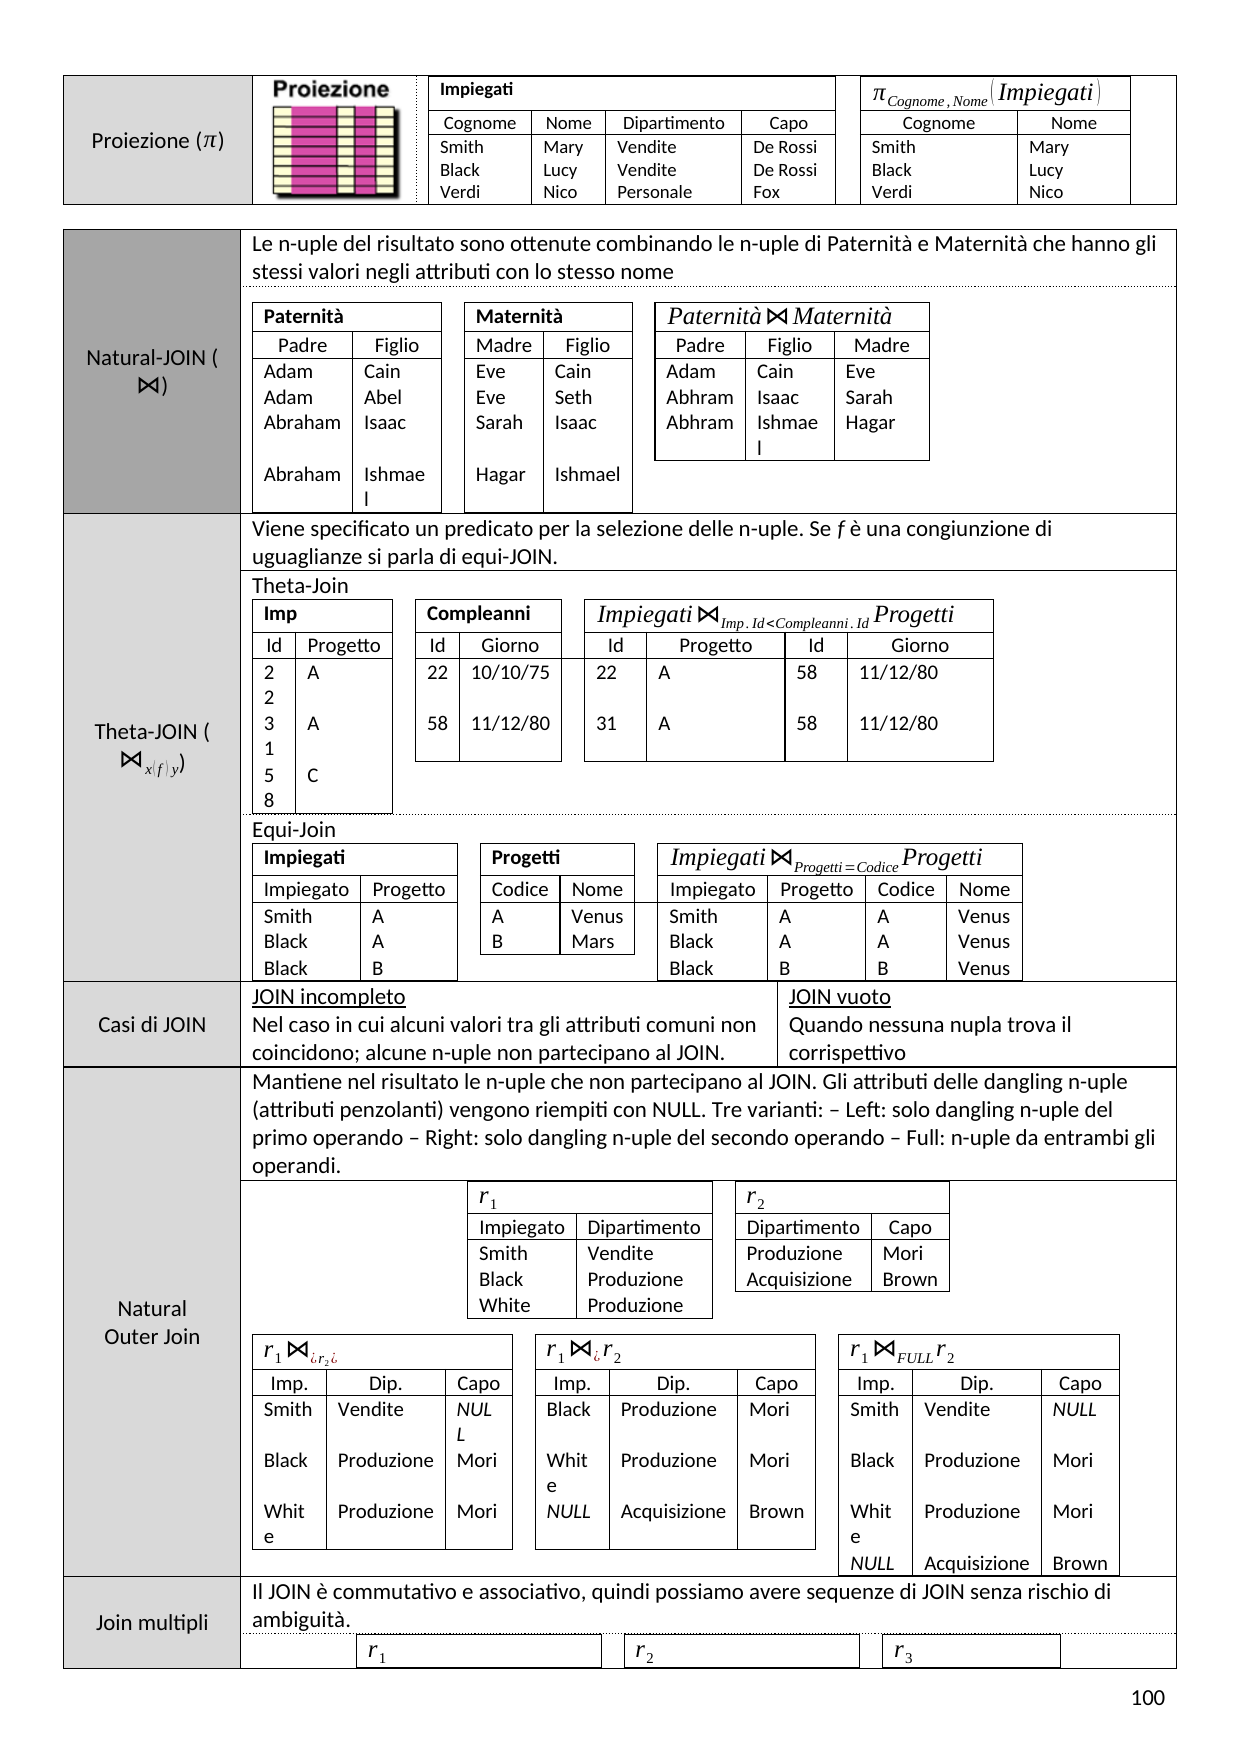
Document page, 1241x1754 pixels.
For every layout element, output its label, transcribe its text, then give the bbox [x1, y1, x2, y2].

table_cell [241, 1633, 356, 1668]
table_cell [241, 1181, 1176, 1576]
table_cell [836, 76, 860, 204]
table_cell [601, 1633, 624, 1668]
table_cell [253, 76, 417, 204]
table_cell Mantiene nel risultato le n-uple che non partecipano al JOIN. Gli attributi delle dangling n-uple (attributi penzolanti) vengono riempiti con NULL. Tre varianti: – Left: solo dangling n-uple del primo operando – Right: solo dangling n-uple del secondo operando – Full: n-uple da entrambi gli operandi. [241, 1068, 1176, 1179]
picture [265, 78, 404, 202]
table_cell [429, 77, 835, 110]
table_cell [1018, 135, 1130, 204]
table_cell [1018, 111, 1130, 134]
table_cell [429, 111, 531, 134]
table_cell [532, 111, 605, 134]
table_cell JOIN incompleto Nel caso in cui alcuni valori tra gli attributi comuni non coincidono; alcune n-uple non partecipano al JOIN. [241, 982, 777, 1066]
table_cell Viene specificato un predicato per la selezione delle n-uple. Se f è una congiunzione di uguaglianze si parla di equi-JOIN. [241, 514, 1176, 570]
table_cell [742, 135, 835, 204]
table_cell [861, 111, 1017, 134]
table_cell JOIN vuoto Quando nessuna nupla trova il corrispettivo [778, 982, 1176, 1066]
table_cell [606, 135, 741, 204]
table_cell Theta-JOIN () [64, 514, 240, 981]
table_cell Casi di JOIN [64, 982, 240, 1066]
table_cell [860, 1633, 883, 1668]
table_cell [417, 76, 428, 204]
table_cell [429, 135, 531, 204]
table_cell Join multipli [64, 1577, 240, 1668]
table_cell [532, 135, 605, 204]
table_cell [861, 135, 1017, 204]
table_cell [1131, 76, 1176, 204]
table_cell [883, 1635, 1060, 1667]
table_cell [742, 111, 835, 134]
table_cell [357, 1635, 601, 1667]
table_cell [241, 286, 1176, 513]
table_cell Natural Outer Join [64, 1068, 240, 1576]
table_header Le n-uple del risultato sono ottenute combinando le n-uple di Paternità e Maternità che hanno gli stessi valori negli attributi con lo stesso nome [241, 230, 1176, 286]
table_cell Proiezione () [64, 76, 252, 204]
table_cell Equi-Join [241, 814, 1176, 981]
table_cell [861, 77, 1130, 110]
table_cell [625, 1635, 859, 1667]
table_cell [1060, 1633, 1176, 1668]
table_cell Theta-Join [241, 571, 1176, 814]
table_cell [606, 111, 741, 134]
table_header Natural-JOIN () [64, 230, 240, 513]
table_cell Il JOIN è commutativo e associativo, quindi possiamo avere sequenze di JOIN senza rischio di ambiguità. [241, 1577, 1176, 1633]
